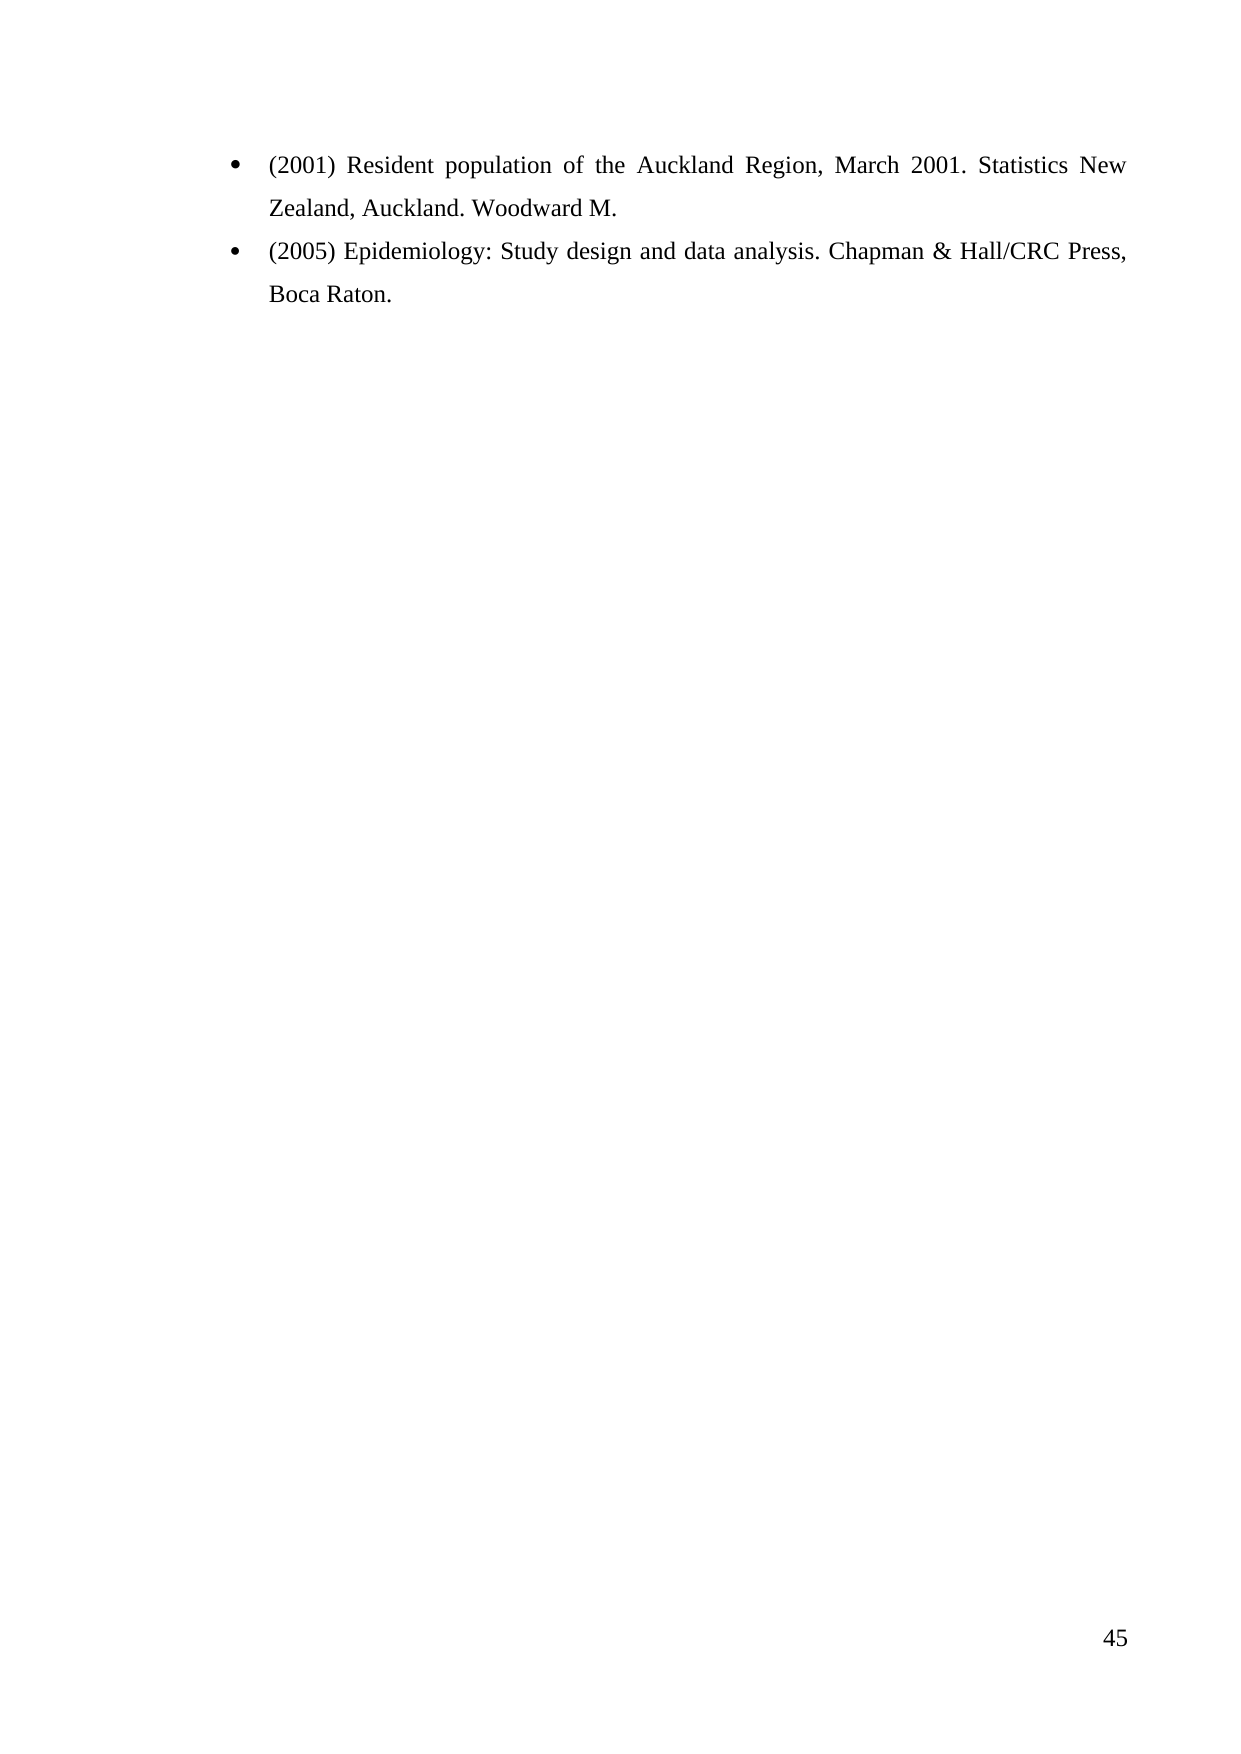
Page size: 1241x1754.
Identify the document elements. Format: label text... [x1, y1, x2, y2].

list (2001) Resident population of the Auckland Region, March 2001. Statistics New Zealand, Auckland. Woodward M. [231, 150, 1128, 222]
list (2005) Epidemiology: Study design and data analysis. Chapman & Hall/CRC Press, Boca Raton. [231, 236, 1128, 308]
